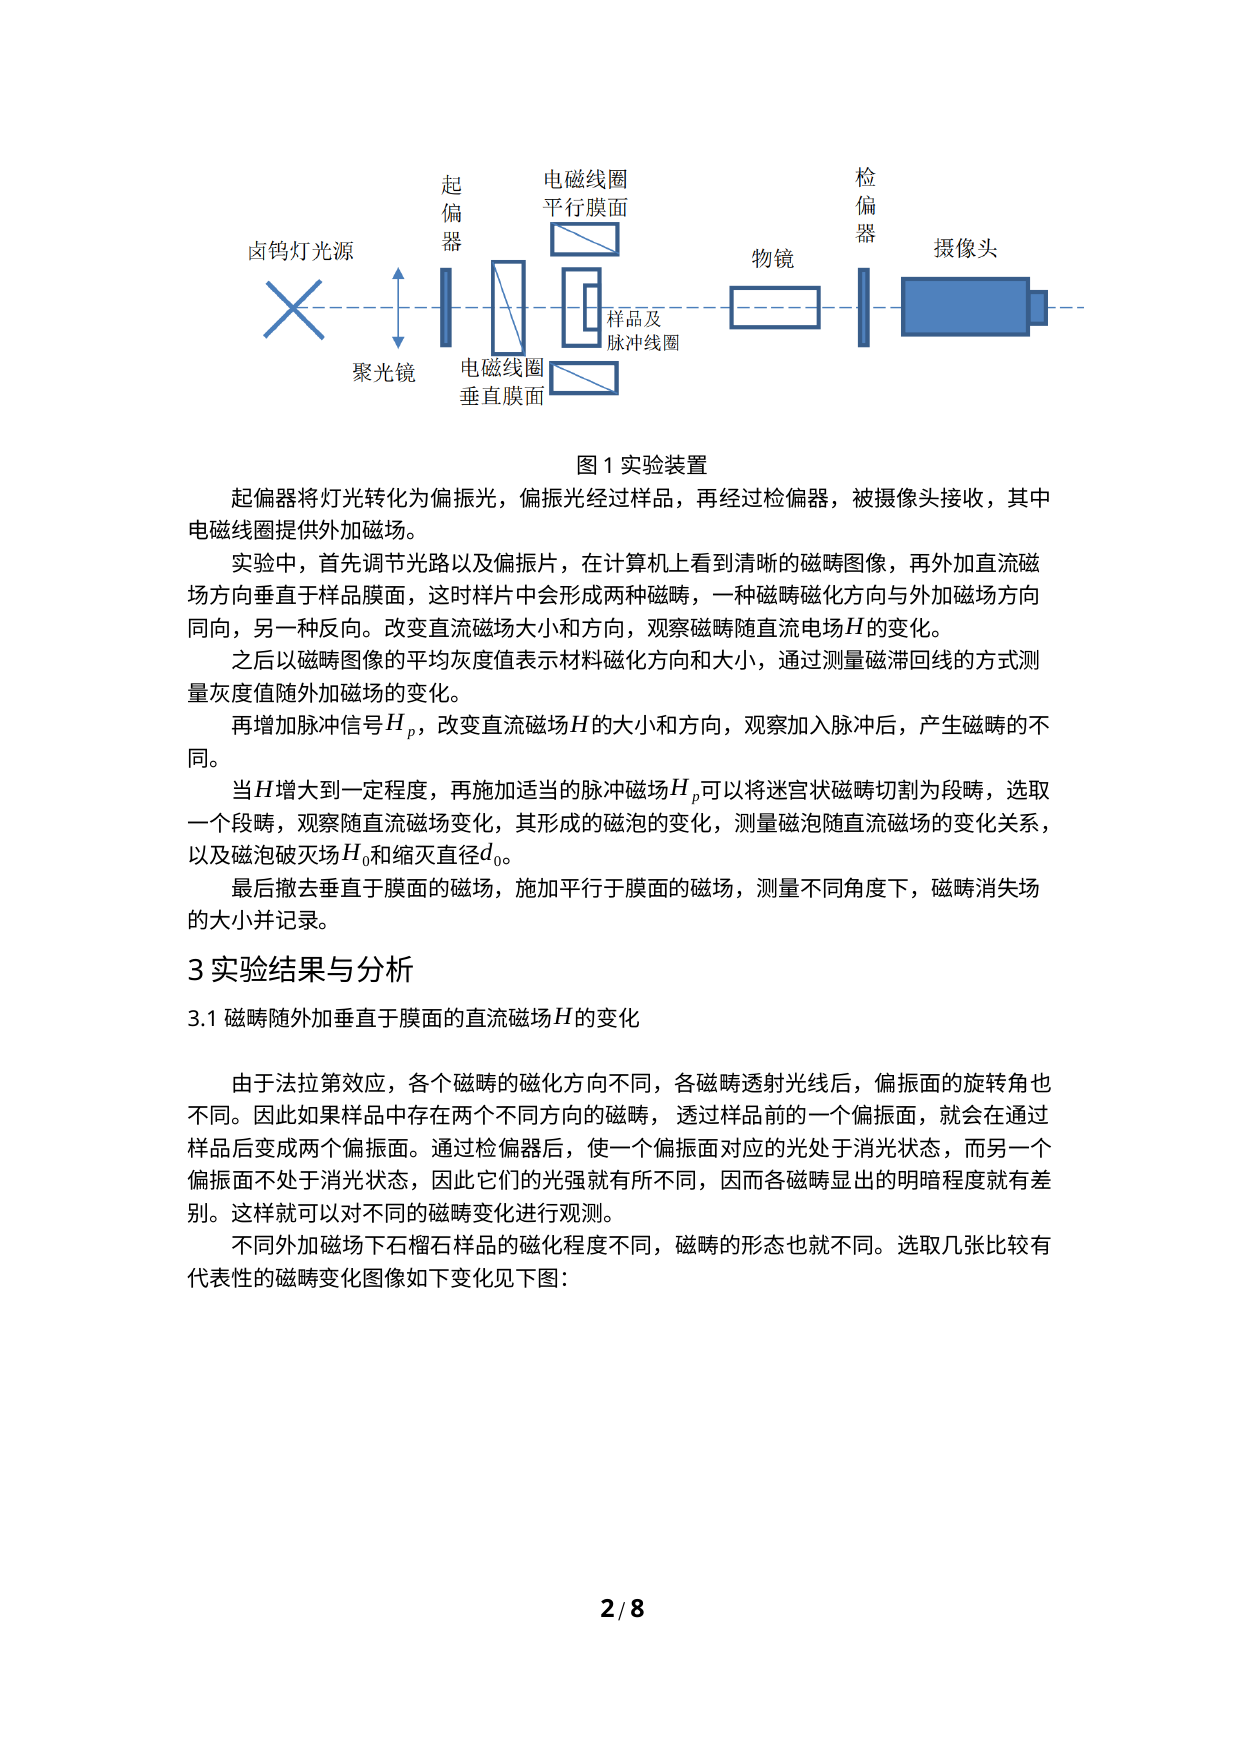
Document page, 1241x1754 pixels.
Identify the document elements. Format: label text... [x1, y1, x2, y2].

text 最后撤去垂直于膜面的磁场，施加平行于膜面的磁场，测量不同角度下，磁畴消失场的大小并记录。 [187, 871, 1053, 936]
text 不同外加磁场下石榴石样品的磁化程度不同，磁畴的形态也就不同。选取几张比较有代表性的磁畴变化图像如下变化见下图： [187, 1228, 1053, 1293]
text 图1 实验装置 [187, 448, 1053, 481]
text 当增大到一定程度，再施加适当的脉冲磁场可以将迷宫状磁畴切割为段畴，选取一个段畴，观察随直流磁场变化，其形成的磁泡的变化，测量磁泡随直流磁场的变化关系，以及磁泡破灭场和缩灭直径。 [187, 773, 1053, 871]
text 由于法拉第效应，各个磁畴的磁化方向不同，各磁畴透射光线后，偏振面的旋转角也不同。因此如果样品中存在两个不同方向的磁畴， 透过样品前的一个偏振面，就会在通过样品后变成两个偏振面。通过检偏器后，使一个偏振面对应的光处于消光状态，而另一个偏振面不处于消光状态，因此它们的光强就有所不同，因而各磁畴显出的明暗程度就有差别。这样就可以对不同的磁畴变化进行观测。 [187, 1066, 1053, 1228]
picture [231, 155, 1096, 418]
text 3实验结果与分析 [187, 936, 1053, 1001]
text 3.1 磁畴随外加垂直于膜面的直流磁场的变化 [187, 1001, 1053, 1033]
text 起偏器将灯光转化为偏振光，偏振光经过样品，再经过检偏器，被摄像头接收，其中电磁线圈提供外加磁场。 [187, 481, 1053, 546]
text 再增加脉冲信号，改变直流磁场的大小和方向，观察加入脉冲后，产生磁畴的不同。 [187, 708, 1053, 773]
text 实验中，首先调节光路以及偏振片，在计算机上看到清晰的磁畴图像，再外加直流磁场方向垂直于样品膜面，这时样片中会形成两种磁畴，一种磁畴磁化方向与外加磁场方向同向，另一种反向。改变直流磁场大小和方向，观察磁畴随直流电场的变化。 [187, 546, 1053, 643]
text 之后以磁畴图像的平均灰度值表示材料磁化方向和大小，通过测量磁滞回线的方式测量灰度值随外加磁场的变化。 [187, 643, 1053, 708]
